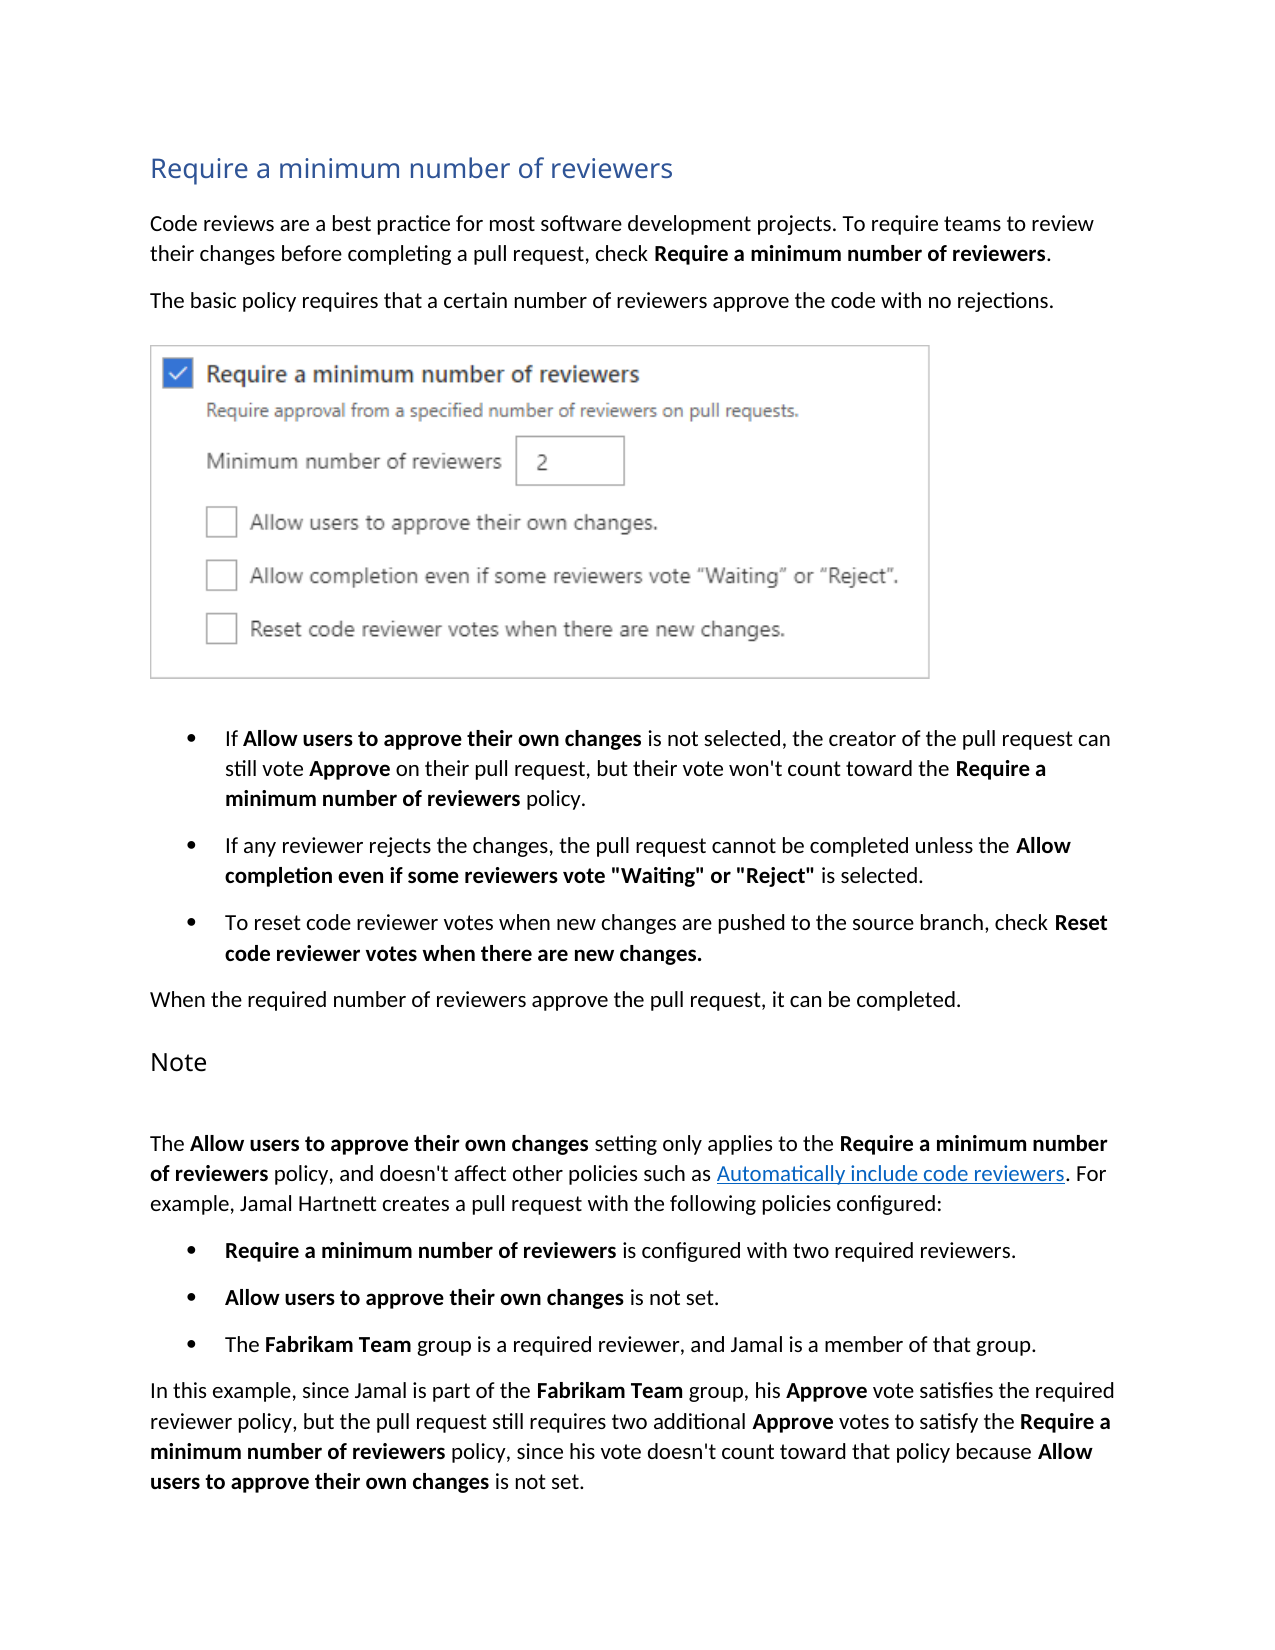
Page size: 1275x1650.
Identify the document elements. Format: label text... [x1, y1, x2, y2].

text Require a minimum number of reviewers [150, 150, 1125, 187]
text In this example, since Jamal is part of the Fabrikam Team group, his Approve vote satisfies the required reviewer policy, but the pull request still requires two additional Approve votes to satisfy the Require a minimum number of reviewers policy, since his vote doesn't count toward that policy because Allow users to approve their own changes is not set. [150, 1377, 1125, 1495]
picture [150, 345, 930, 679]
list If Allow users to approve their own changes is not selected, the creator of the pull request can still vote Approve on their pull request, but their vote won't count toward the Require a minimum number of reviewers policy. [187, 724, 1125, 813]
text When the required number of reviewers approve the pull request, it can be completed. [150, 986, 1125, 1014]
text Code reviews are a best practice for most software development projects. To require teams to review their changes before completing a pull request, check Require a minimum number of reviewers. [150, 209, 1125, 267]
text Note [150, 1045, 1125, 1079]
list The Fabrikam Team group is a required reviewer, and Jamal is a member of that group. [187, 1330, 1125, 1358]
text The Allow users to approve their own changes setting only applies to the Require a minimum number of reviewers policy, and doesn't affect other policies such as Automatically include code reviewers. For example, Jamal Hartnett creates a pull request with the following policies configured: [150, 1129, 1125, 1217]
list To reset code reviewer votes when new changes are pushed to the source branch, check Reset code reviewer votes when there are new changes. [187, 908, 1125, 967]
text The basic policy requires that a certain number of reviewers approve the code with no rejections. [150, 286, 1125, 314]
list Allow users to approve their own changes is not set. [187, 1283, 1125, 1311]
list If any reviewer rejects the changes, the pull request cannot be completed unless the Allow completion even if some reviewers vote "Waiting" or "Reject" is selected. [187, 831, 1125, 890]
list Require a minimum number of reviewers is configured with two required reviewers. [187, 1236, 1125, 1264]
